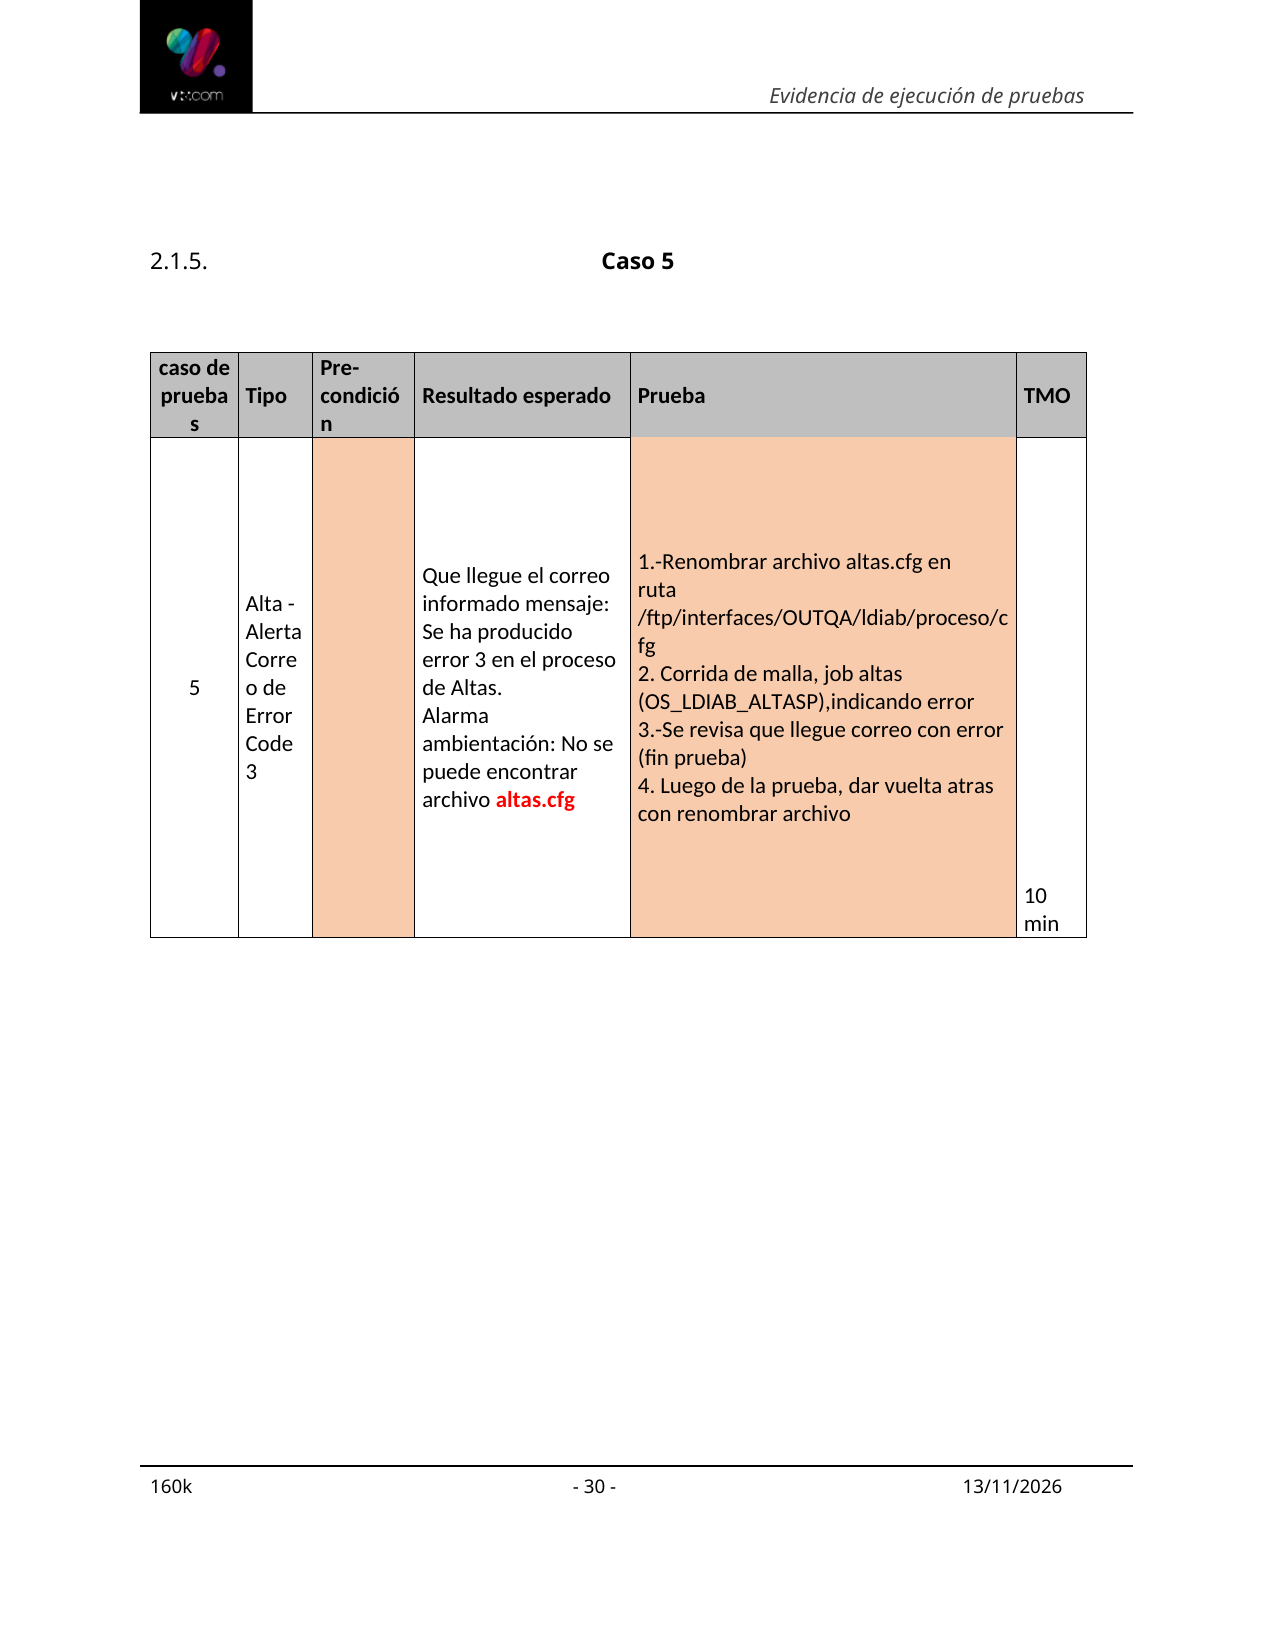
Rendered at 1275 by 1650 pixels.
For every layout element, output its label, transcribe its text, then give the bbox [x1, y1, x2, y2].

table_header TMO [1017, 353, 1086, 437]
table_header Resultado esperado [415, 353, 630, 437]
table_cell [313, 438, 414, 937]
subtitle Caso 5 [150, 245, 1137, 276]
table_cell 10 min [1017, 438, 1086, 937]
table_header Pre-condición [313, 353, 414, 437]
table_cell Que llegue el correo informado mensaje: Se ha producido error 3 en el proceso de Altas. Alarma ambientación: No se puede encontrar archivo altas.cfg [415, 438, 630, 937]
table_header Tipo [239, 353, 312, 437]
table_cell 1.-Renombrar archivo altas.cfg en ruta /ftp/interfaces/OUTQA/ldiab/proceso/cfg 2. Corrida de malla, job altas (OS_LDIAB_ALTASP),indicando error 3.-Se revisa que llegue correo con error (fin prueba) 4. Luego de la prueba, dar vuelta atras con renombrar archivo [631, 437, 1016, 937]
table_header Prueba [631, 353, 1016, 437]
table_cell Alta - Alerta Correo de Error Code 3 [239, 438, 312, 937]
picture [166, 28, 226, 101]
table_cell 5 [151, 438, 238, 937]
table_header caso de pruebas [151, 353, 238, 437]
